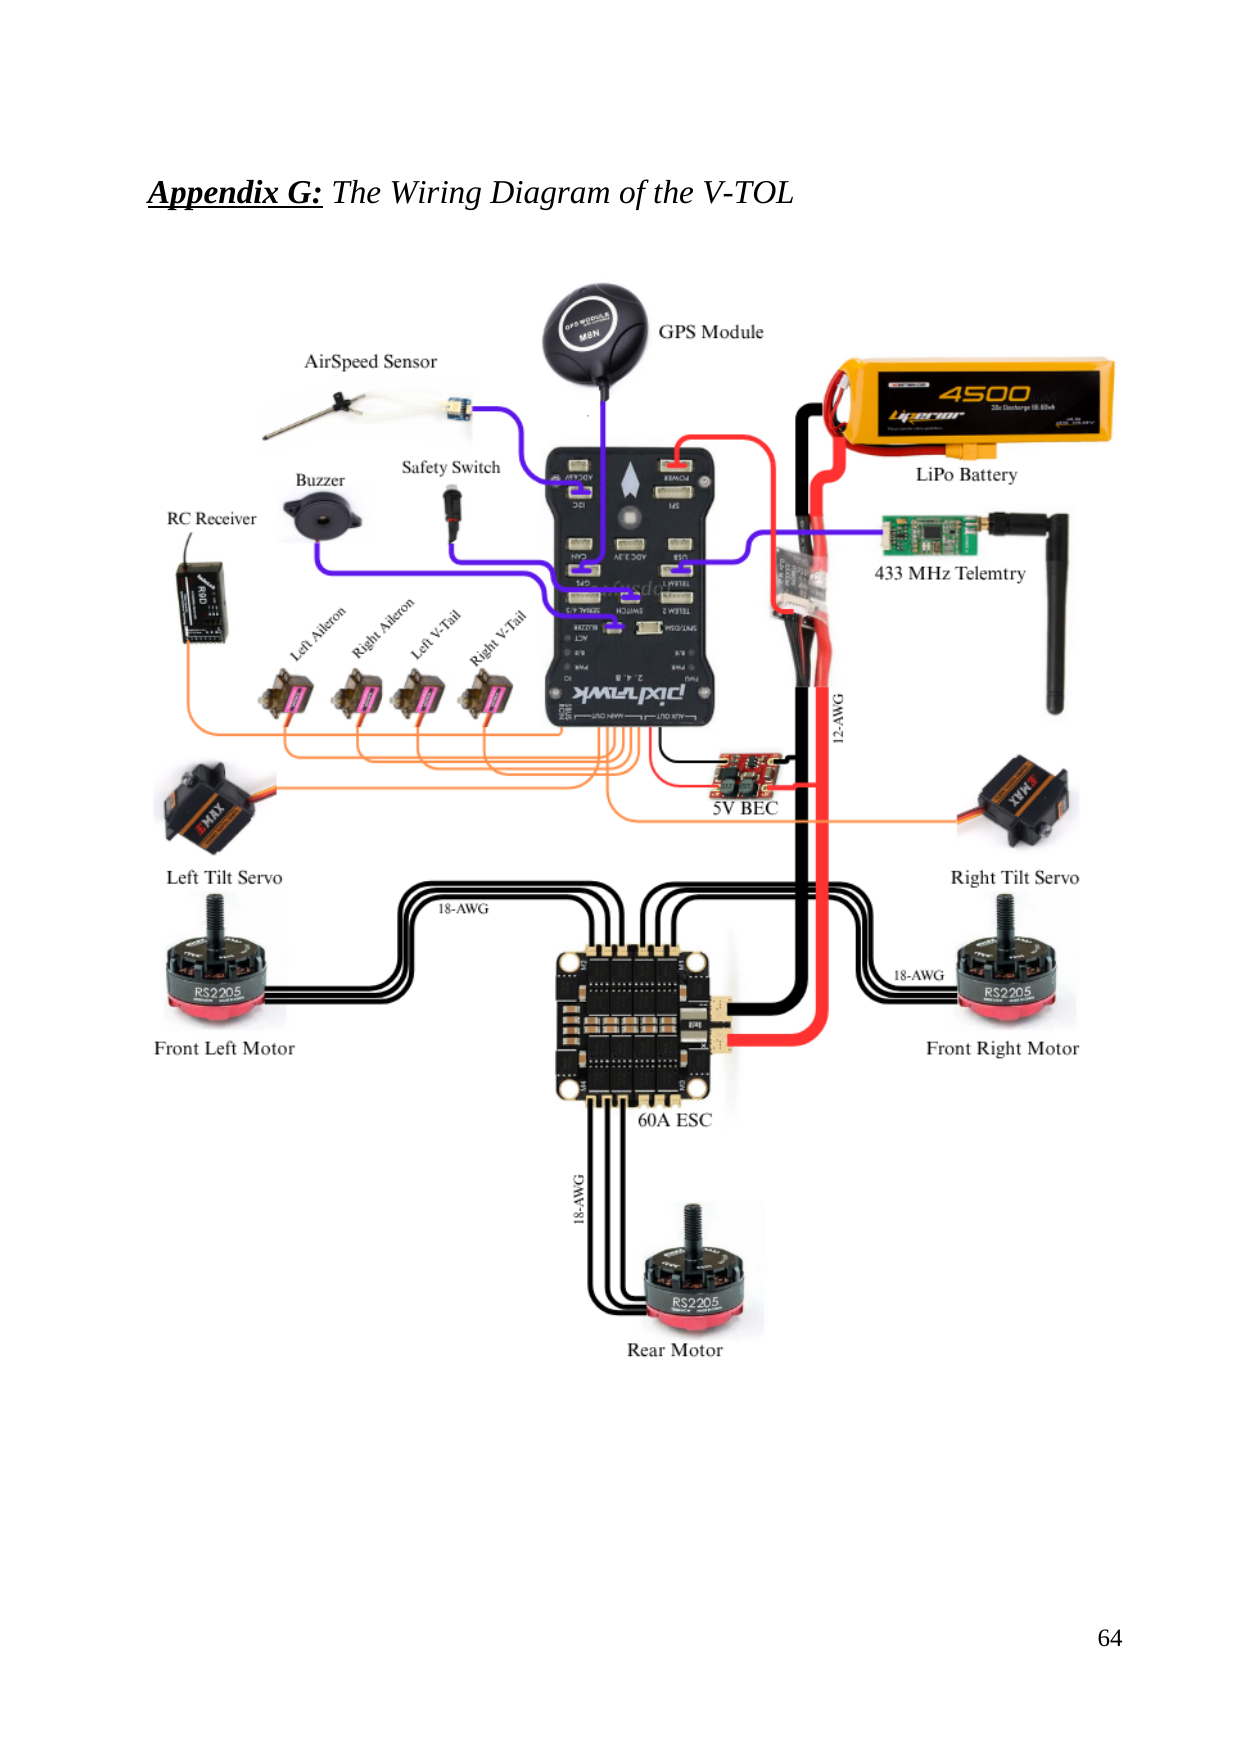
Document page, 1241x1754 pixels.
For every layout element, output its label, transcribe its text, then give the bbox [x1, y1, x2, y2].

picture [147, 242, 1123, 1373]
subtitle Appendix G: The Wiring Diagram of the V-TOL [148, 173, 1122, 211]
